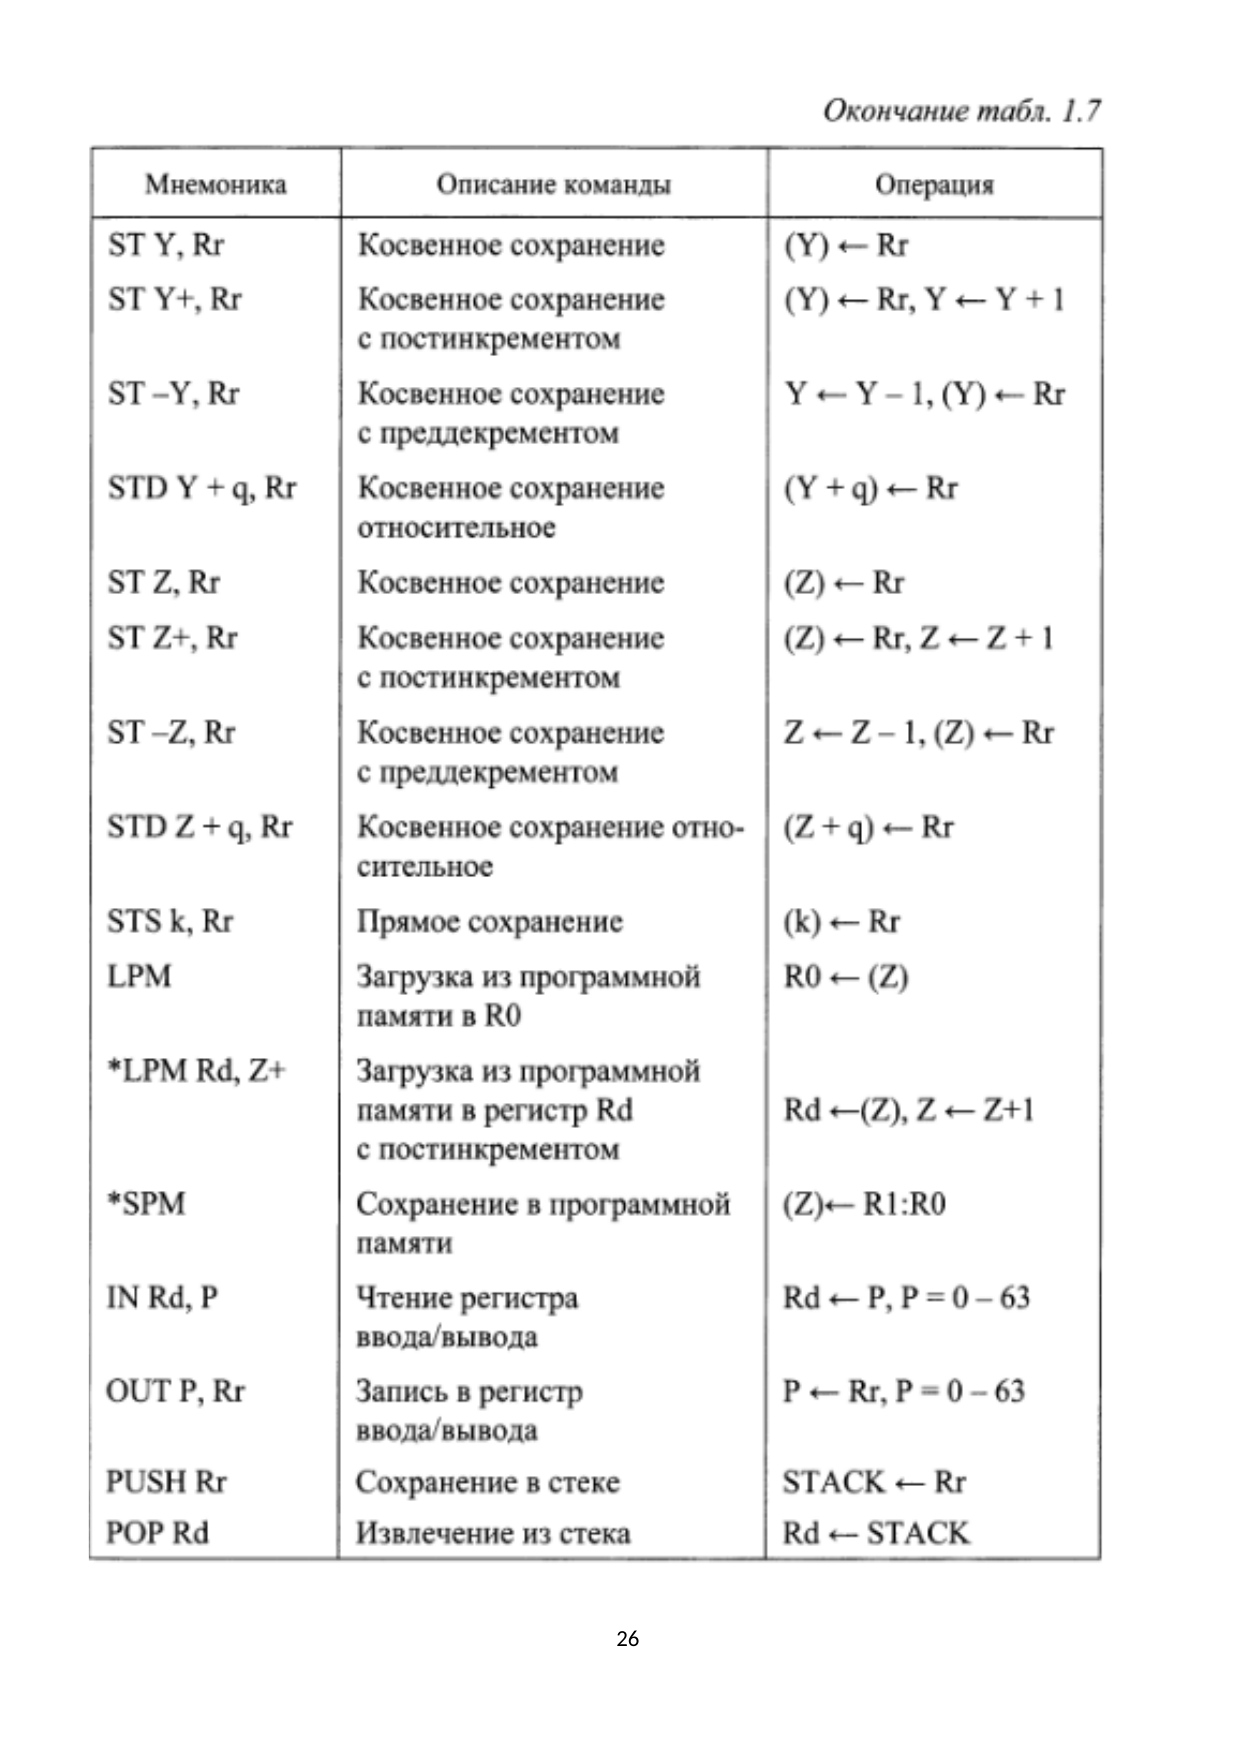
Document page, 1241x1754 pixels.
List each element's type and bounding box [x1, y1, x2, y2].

picture [88, 88, 1115, 1576]
